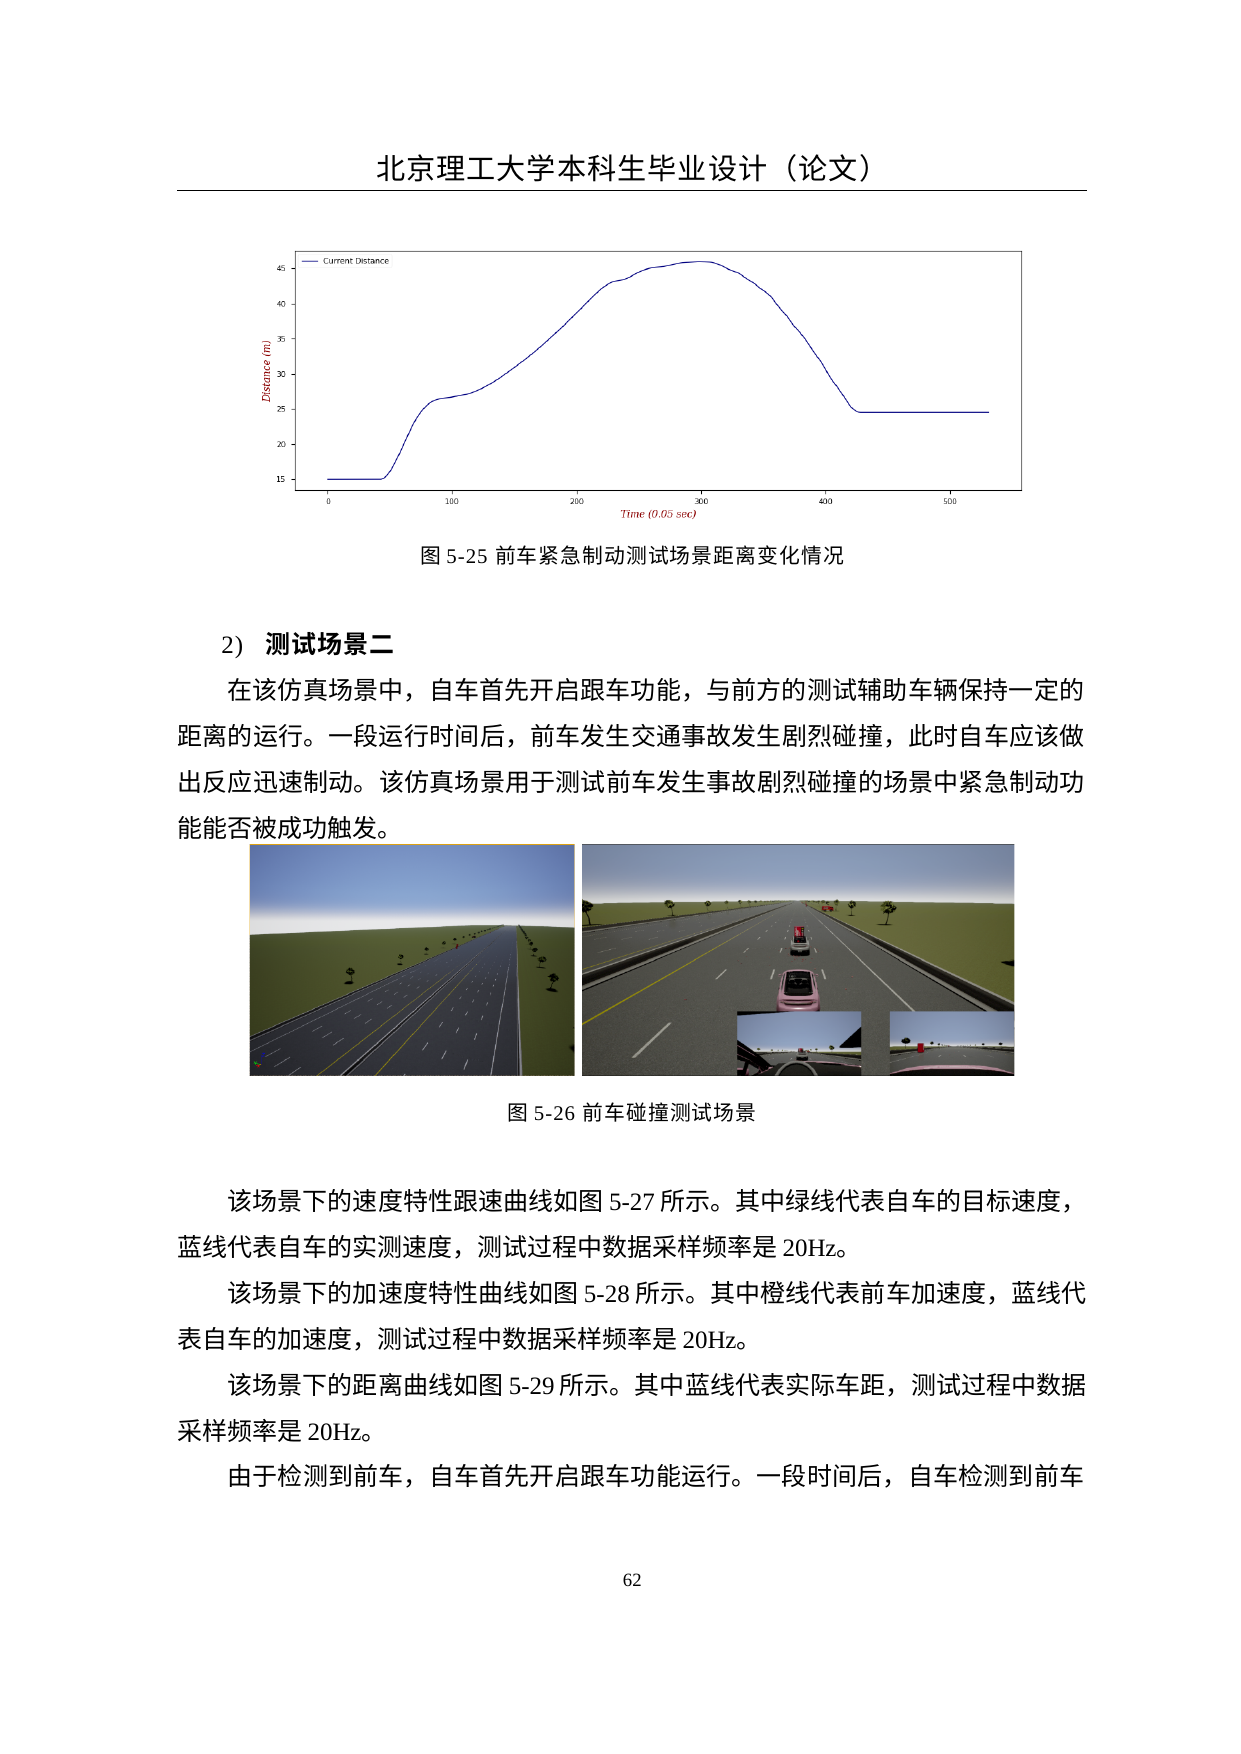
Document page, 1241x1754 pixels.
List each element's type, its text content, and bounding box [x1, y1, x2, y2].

list 测试场景二 [221, 615, 1087, 661]
text 该场景下的速度特性跟速曲线如图5-27所示。其中绿线代表自车的目标速度，蓝线代表自车的实测速度，测试过程中数据采样频率是20Hz。 [177, 1172, 1087, 1264]
picture [249, 844, 575, 1076]
text 该场景下的距离曲线如图5-29所示。其中蓝线代表实际车距，测试过程中数据采样频率是20Hz。 [177, 1356, 1087, 1447]
picture [582, 844, 1015, 1076]
picture [177, 213, 1115, 524]
text 该场景下的加速度特性曲线如图5-28所示。其中橙线代表前车加速度，蓝线代表自车的加速度，测试过程中数据采样频率是20Hz。 [177, 1264, 1087, 1356]
text 图5-25 前车紧急制动测试场景距离变化情况 [177, 524, 1087, 569]
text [177, 1447, 1087, 1493]
text 图5-26 前车碰撞测试场景 [177, 1081, 1087, 1126]
text 在该仿真场景中，自车首先开启跟车功能，与前方的测试辅助车辆保持一定的距离的运行。一段运行时间后，前车发生交通事故发生剧烈碰撞，此时自车应该做出反应迅速制动。该仿真场景用于测试前车发生事故剧烈碰撞的场景中紧急制动功能能否被成功触发。 [177, 661, 1087, 844]
